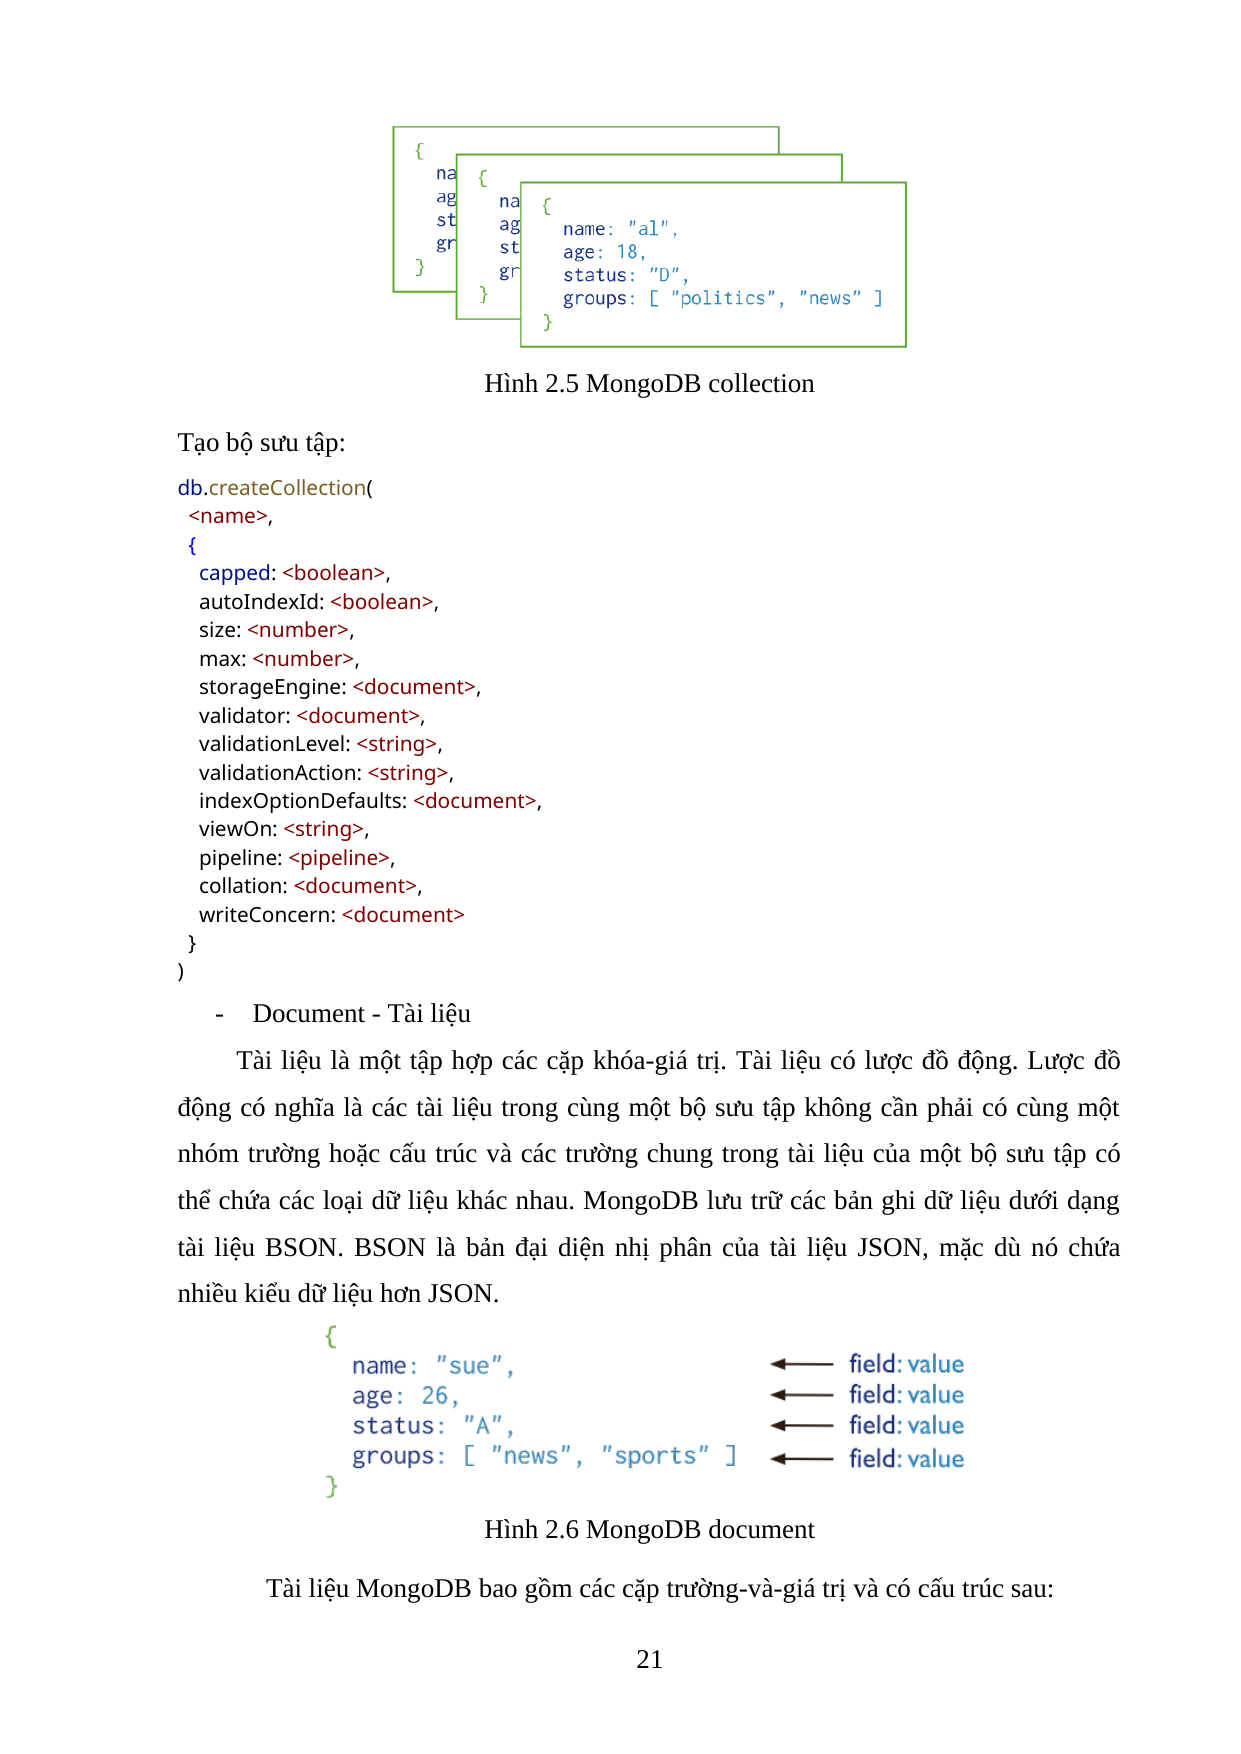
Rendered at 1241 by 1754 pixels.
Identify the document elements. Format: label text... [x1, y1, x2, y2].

text ) [177, 957, 1122, 985]
text viewOn: <string>, [177, 814, 1122, 843]
text storageEngine: <document>, [177, 672, 1122, 701]
text db.createCollection( [177, 473, 1122, 502]
text Hình 2.6 MongoDB document [177, 1513, 1122, 1544]
text Tài liệu là một tập hợp các cặp khóa-giá trị. Tài liệu có lược đồ động. Lược đồ động có nghĩa là các tài liệu trong cùng một bộ sưu tập không cần phải có cùng một nhóm trường hoặc cấu trúc và các trường chung trong tài liệu của một bộ sưu tập có thể chứa các loại dữ liệu khác nhau. MongoDB lưu trữ các bản ghi dữ liệu dưới dạng tài liệu BSON. BSON là bản đại diện nhị phân của tài liệu JSON, mặc dù nó chứa nhiều kiểu dữ liệu hơn JSON. [177, 1044, 1122, 1309]
text collation: <document>, [177, 871, 1122, 900]
text pipeline: <pipeline>, [177, 843, 1122, 871]
text autoIndexId: <boolean>, [177, 587, 1122, 615]
text <name>, [177, 502, 1122, 530]
text Tạo bộ sưu tập: [177, 427, 1122, 458]
list Document - Tài liệu [215, 998, 1122, 1029]
text max: <number>, [177, 644, 1122, 672]
text validator: <document>, [177, 701, 1122, 729]
picture [383, 118, 917, 352]
text } [177, 928, 1122, 957]
text Hình 2.5 MongoDB collection [177, 367, 1122, 398]
text Tài liệu MongoDB bao gồm các cặp trường-và-giá trị và có cấu trúc sau: [177, 1572, 1122, 1603]
text capped: <boolean>, [177, 558, 1122, 587]
text size: <number>, [177, 615, 1122, 644]
text { [177, 530, 1122, 558]
text writeConcern: <document> [177, 900, 1122, 928]
text indexOptionDefaults: <document>, [177, 786, 1122, 814]
picture [322, 1324, 977, 1498]
text validationLevel: <string>, [177, 729, 1122, 758]
text validationAction: <string>, [177, 758, 1122, 786]
